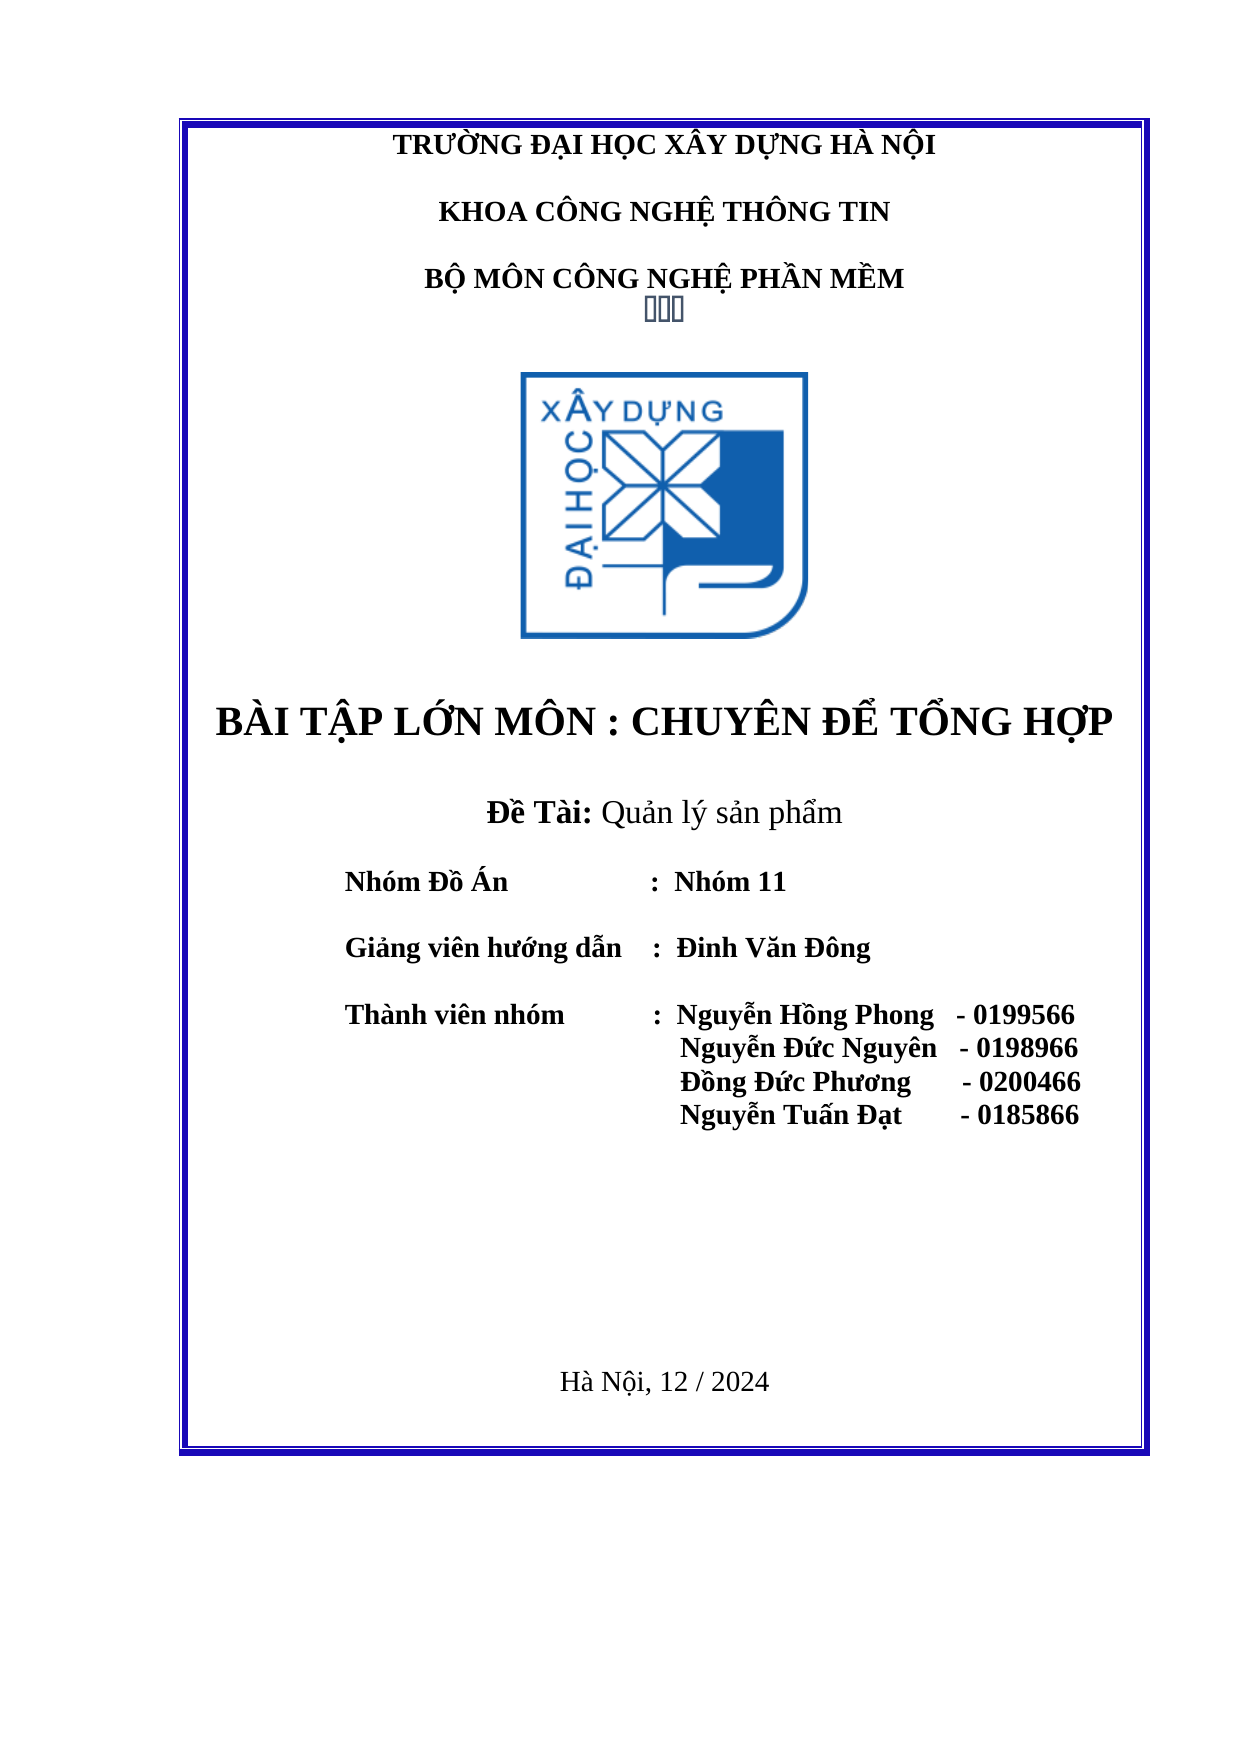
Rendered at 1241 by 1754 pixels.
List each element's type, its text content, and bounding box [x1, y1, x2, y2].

table_header TRƯỜNG ĐẠI HỌC XÂY DỰNG HÀ NỘI KHOA CÔNG NGHỆ THÔNG TIN BỘ MÔN CÔNG NGHỆ PHẦN MỀM BÀI TẬP LỚN MÔN : CHUYÊN ĐỂ TỔNG HỢP Đề Tài: Quản lý sản phẩm Nhóm Đồ Án : Nhóm 11 Giảng viên hướng dẫn : Đinh Văn Đông Thành viên nhóm : Nguyễn Hồng Phong - 0199566 Nguyễn Đức Nguyên - 0198966 Đồng Đức Phương - 0200466 Nguyễn Tuấn Đạt - 0185866 Hà Nội, 12 / 2024 [188, 128, 1141, 1446]
picture [520, 372, 809, 639]
